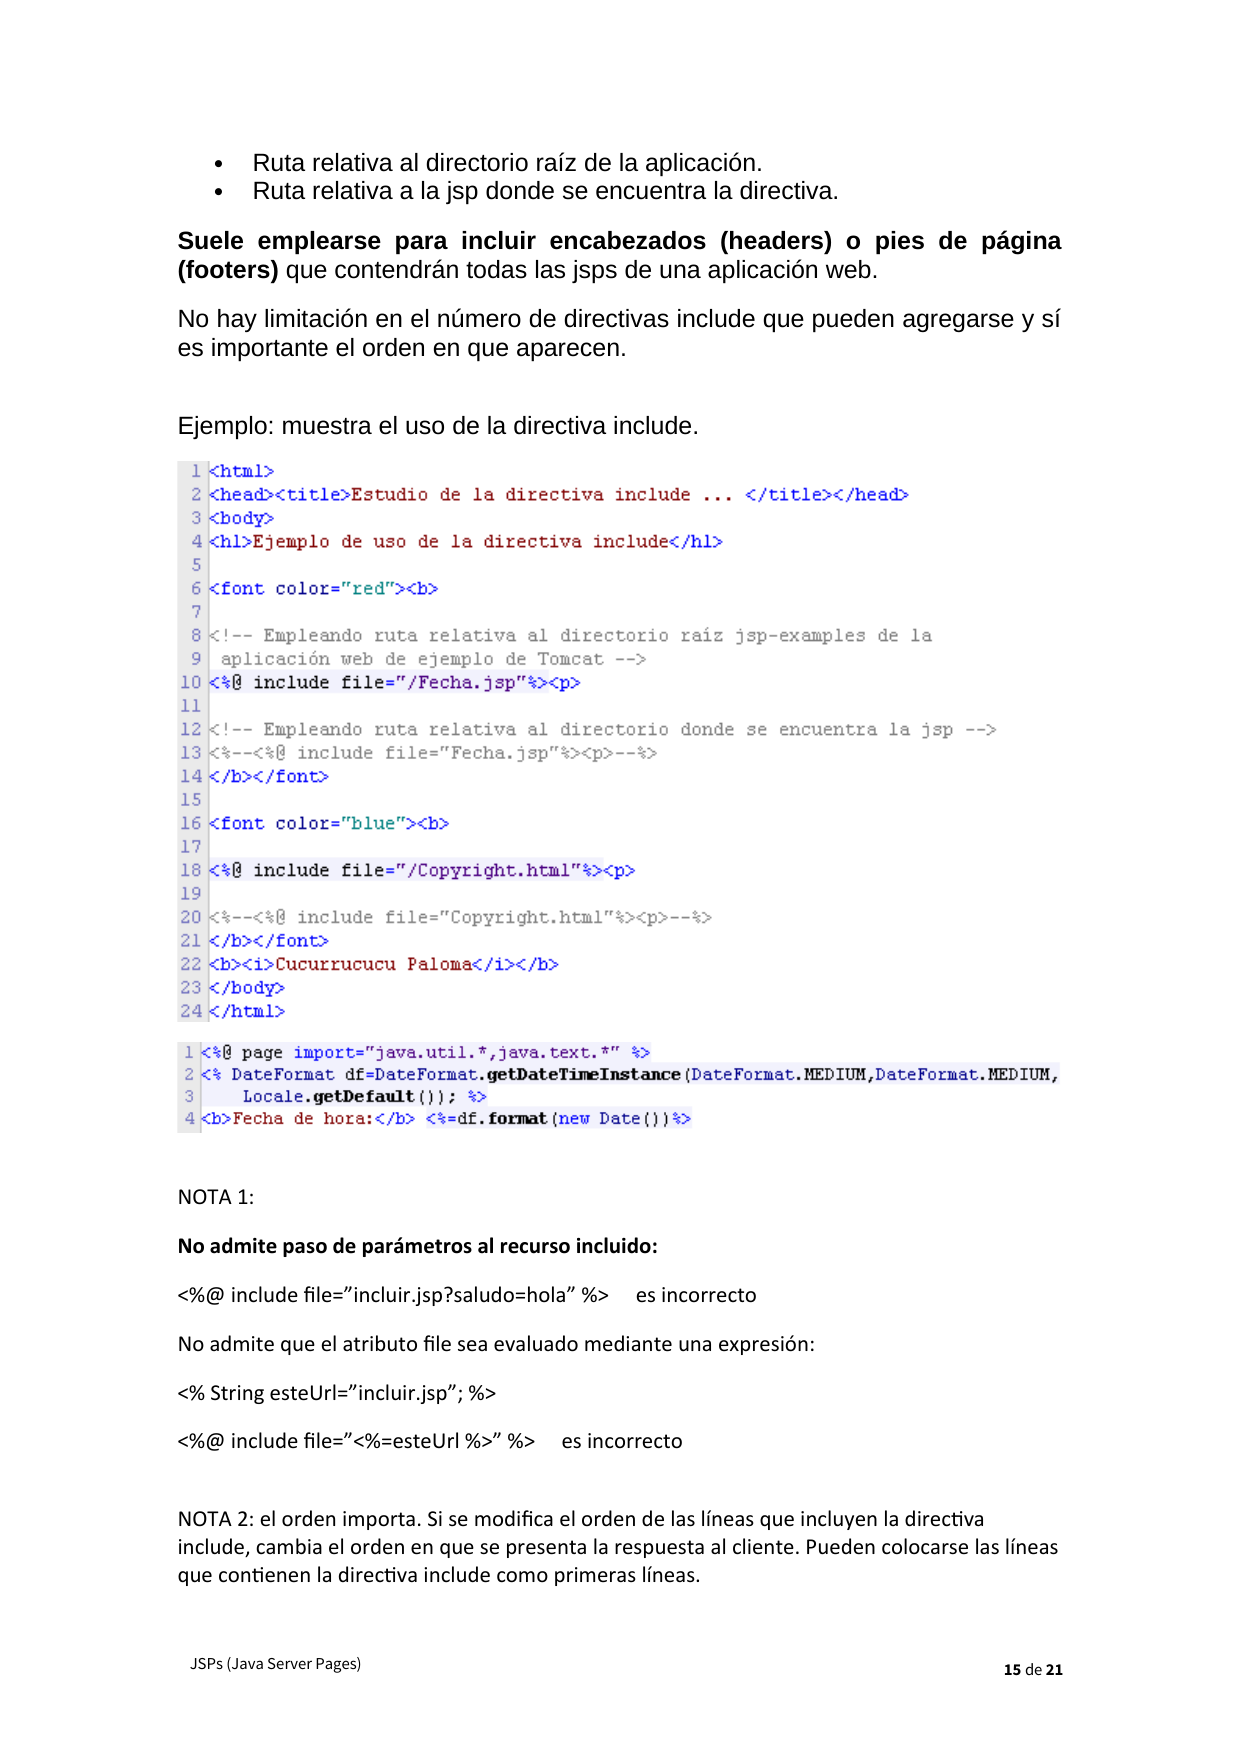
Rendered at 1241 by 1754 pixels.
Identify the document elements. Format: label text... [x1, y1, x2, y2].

text No admite que el atributo file sea evaluado mediante una expresión: [177, 1329, 1063, 1357]
text Ejemplo: muestra el uso de la directiva include. [177, 411, 1063, 440]
text <% String esteUrl=”incluir.jsp”; %> [177, 1378, 1063, 1406]
text <%@ include file=”<%=esteUrl %>” %> es incorrecto [177, 1426, 1063, 1454]
text NOTA 1: [177, 1182, 1063, 1210]
list Ruta relativa al directorio raíz de la aplicación. [215, 148, 1063, 176]
list Ruta relativa a la jsp donde se encuentra la directiva. [215, 176, 1063, 205]
text No admite paso de parámetros al recurso incluido: [177, 1231, 1063, 1259]
picture [177, 461, 1001, 1022]
text <%@ include file=”incluir.jsp?saludo=hola” %> es incorrecto [177, 1280, 1063, 1308]
text Suele emplearse para incluir encabezados (headers) o pies de página (footers) que contendrán todas las jsps de una aplicación web. [177, 226, 1063, 283]
text NOTA 2: el orden importa. Si se modifica el orden de las líneas que incluyen la directiva include, cambia el orden en que se presenta la respuesta al cliente. Pueden colocarse las líneas que contienen la directiva include como primeras líneas. [177, 1504, 1063, 1588]
text No hay limitación en el número de directivas include que pueden agregarse y sí es importante el orden en que aparecen. [177, 304, 1063, 362]
picture [177, 1042, 1063, 1133]
